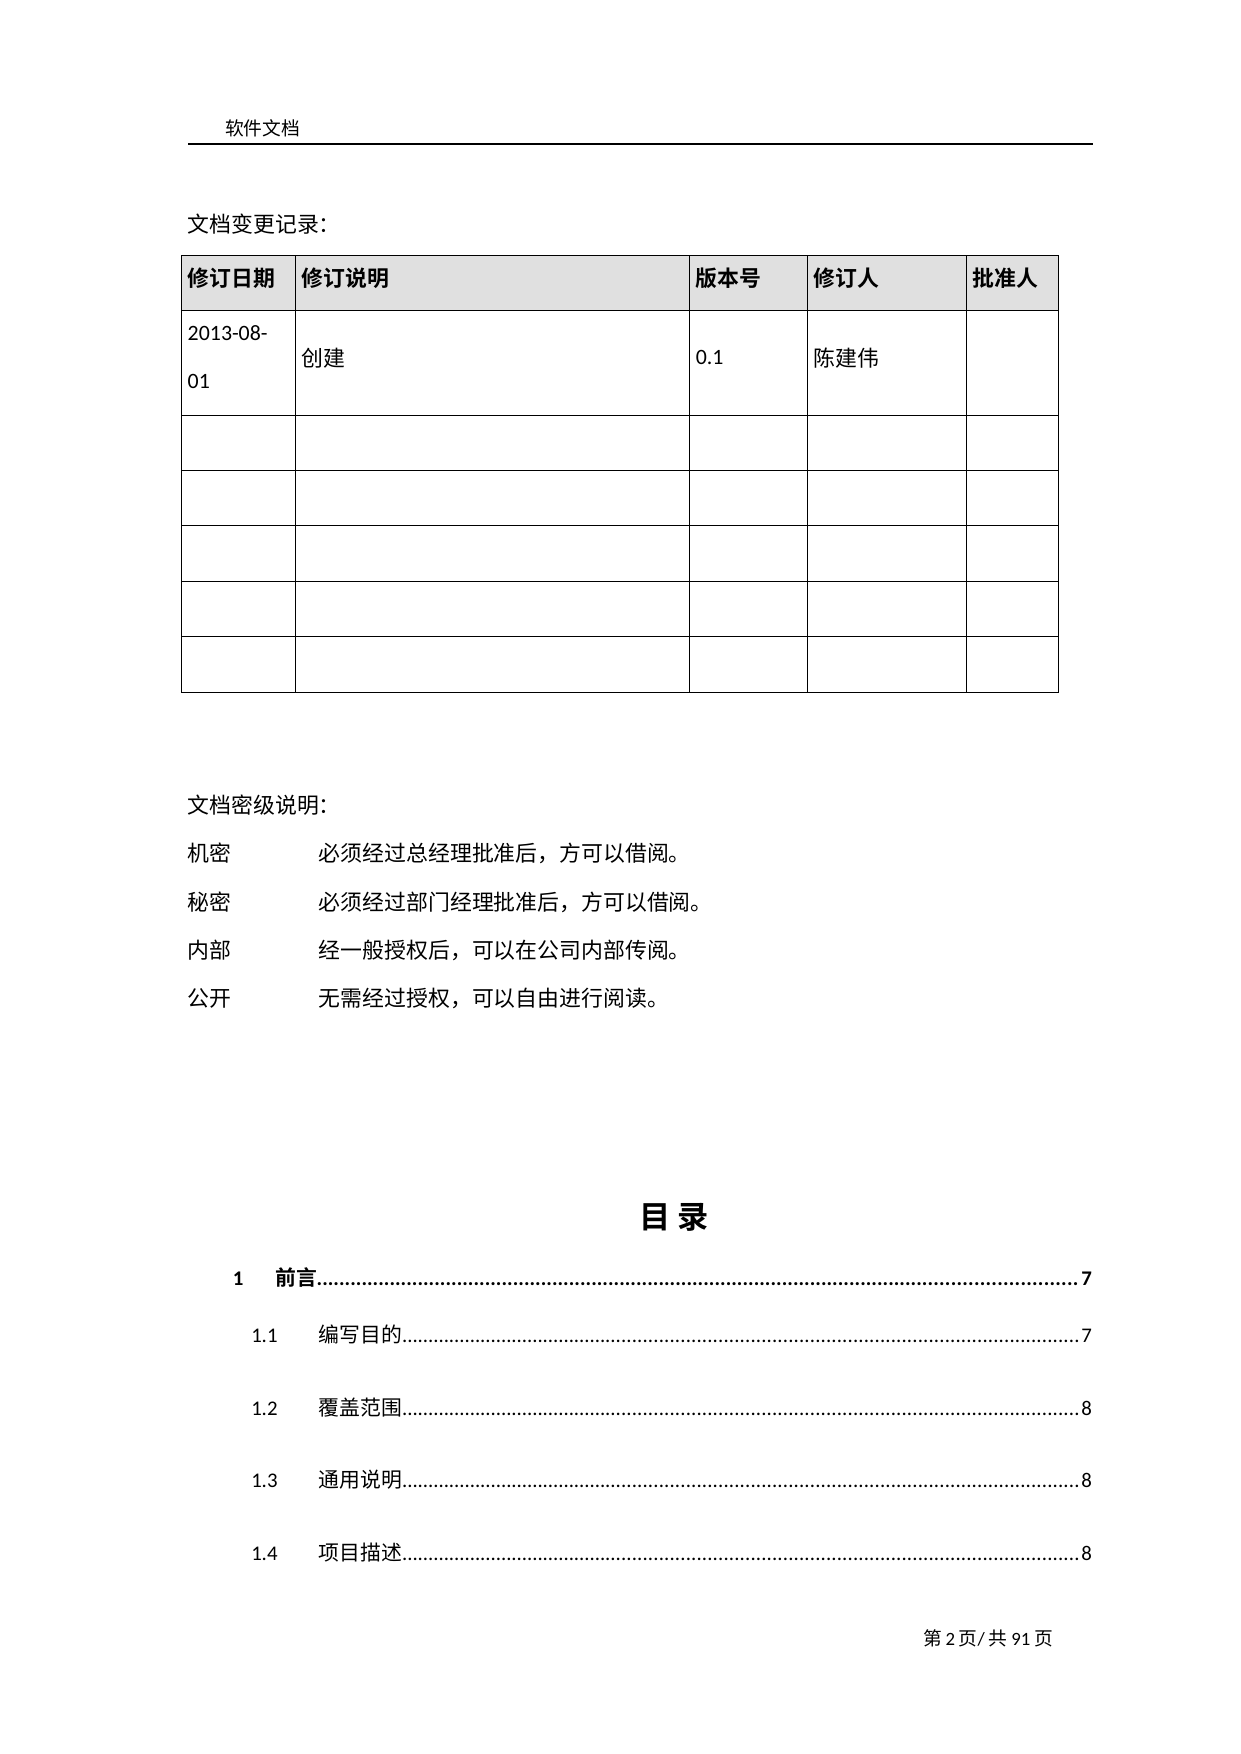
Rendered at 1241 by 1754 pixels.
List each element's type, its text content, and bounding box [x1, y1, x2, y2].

table_cell [808, 526, 966, 581]
table_header 批准人 [967, 256, 1058, 310]
table_cell [690, 582, 807, 636]
text 内部 经一般授权后，可以在公司内部传阅。 [187, 932, 1093, 965]
table_cell [690, 471, 807, 525]
table_cell [967, 526, 1058, 581]
text 1 前言 7 [187, 1260, 1093, 1292]
table_cell [296, 526, 689, 581]
table_cell [182, 582, 295, 636]
table_cell [967, 311, 1058, 414]
table_cell 2013-08-01 [182, 311, 295, 414]
table_cell [967, 416, 1058, 470]
table_cell 创建 [296, 311, 689, 414]
table_header 修订说明 [296, 256, 689, 310]
table_cell 0.1 [690, 311, 807, 414]
table_cell [808, 637, 966, 692]
table_cell [182, 471, 295, 525]
table_cell [296, 416, 689, 470]
table_cell [808, 471, 966, 525]
table_cell [967, 637, 1058, 692]
table_header 修订日期 [182, 256, 295, 310]
table_cell [690, 637, 807, 692]
table_cell [690, 526, 807, 581]
text 文档密级说明： [187, 787, 1093, 820]
text 1.2 覆盖范围 8 [209, 1390, 1093, 1422]
table_cell [808, 416, 966, 470]
text 秘密 必须经过部门经理批准后，方可以借阅。 [187, 884, 1093, 917]
table_cell [182, 637, 295, 692]
table_cell [967, 471, 1058, 525]
text 1.4 项目描述 8 [209, 1535, 1093, 1568]
text 机密 必须经过总经理批准后，方可以借阅。 [187, 836, 1093, 868]
table_cell [296, 471, 689, 525]
text 公开 无需经过授权，可以自由进行阅读。 [187, 981, 1093, 1013]
table_cell [690, 416, 807, 470]
text 文档变更记录： [187, 207, 1093, 239]
text 目 录 [187, 1182, 1093, 1247]
table_cell 陈建伟 [808, 311, 966, 414]
table_header 版本号 [690, 256, 807, 310]
table_header 修订人 [808, 256, 966, 310]
table_cell [808, 582, 966, 636]
table_cell [182, 416, 295, 470]
text 1.1 编写目的 7 [209, 1317, 1093, 1350]
table_cell [296, 637, 689, 692]
text 1.3 通用说明 8 [209, 1463, 1093, 1495]
table_cell [296, 582, 689, 636]
table_cell [182, 526, 295, 581]
table_cell [967, 582, 1058, 636]
